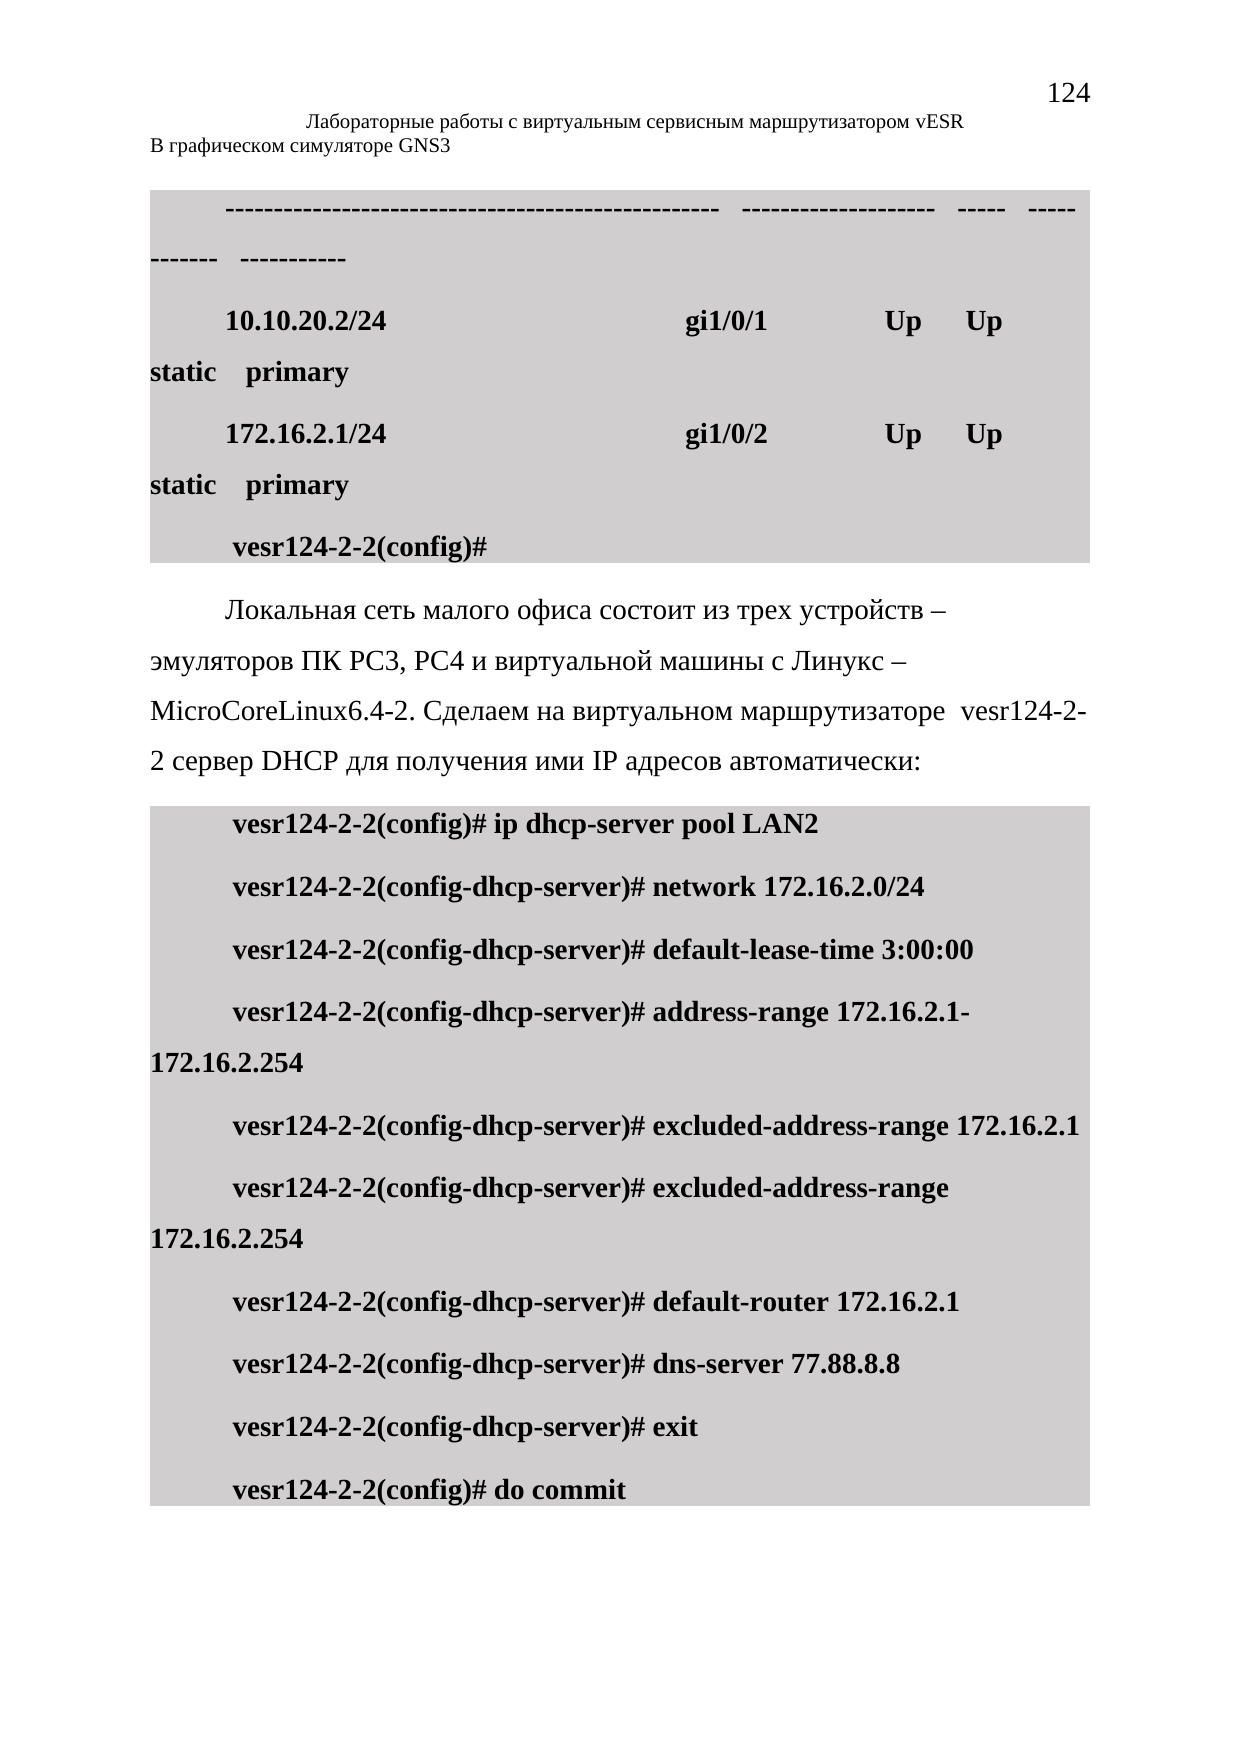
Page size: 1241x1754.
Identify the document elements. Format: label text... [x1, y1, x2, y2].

text 172.16.2.1/24 gi1/0/2 Up Up static primary [150, 416, 1090, 500]
text vesr124-2-2(config-dhcp-server)# network 172.16.2.0/24 [150, 869, 1090, 902]
text vesr124-2-2(config-dhcp-server)# excluded-address-range 172.16.2.1 [150, 1108, 1090, 1141]
text vesr124-2-2(config-dhcp-server)# dns-server 77.88.8.8 [150, 1346, 1090, 1380]
text vesr124-2-2(config-dhcp-server)# address-range 172.16.2.1-172.16.2.254 [150, 994, 1090, 1078]
text vesr124-2-2(config-dhcp-server)# excluded-address-range 172.16.2.254 [150, 1171, 1090, 1254]
text vesr124-2-2(config-dhcp-server)# default-router 172.16.2.1 [150, 1284, 1090, 1317]
text --------------------------------------------------- -------------------- ----- ----- ------- ----------- [150, 190, 1090, 274]
text vesr124-2-2(config-dhcp-server)# default-lease-time 3:00:00 [150, 932, 1090, 965]
text vesr124-2-2(config-dhcp-server)# exit [150, 1409, 1090, 1443]
text vesr124-2-2(config)# [150, 529, 1090, 563]
text Локальная сеть малого офиса состоит из трех устройств – эмуляторов ПК PC3, PC4 и виртуальной машины с Линукс – MicroCoreLinux6.4-2. Сделаем на виртуальном маршрутизаторе vesr124-2-2 сервер DHCP для получения ими IP адресов автоматически: [150, 592, 1090, 777]
text vesr124-2-2(config)# ip dhcp-server pool LAN2 [150, 806, 1090, 840]
text vesr124-2-2(config)# do commit [150, 1472, 1090, 1506]
text 10.10.20.2/24 gi1/0/1 Up Up static primary [150, 303, 1090, 387]
